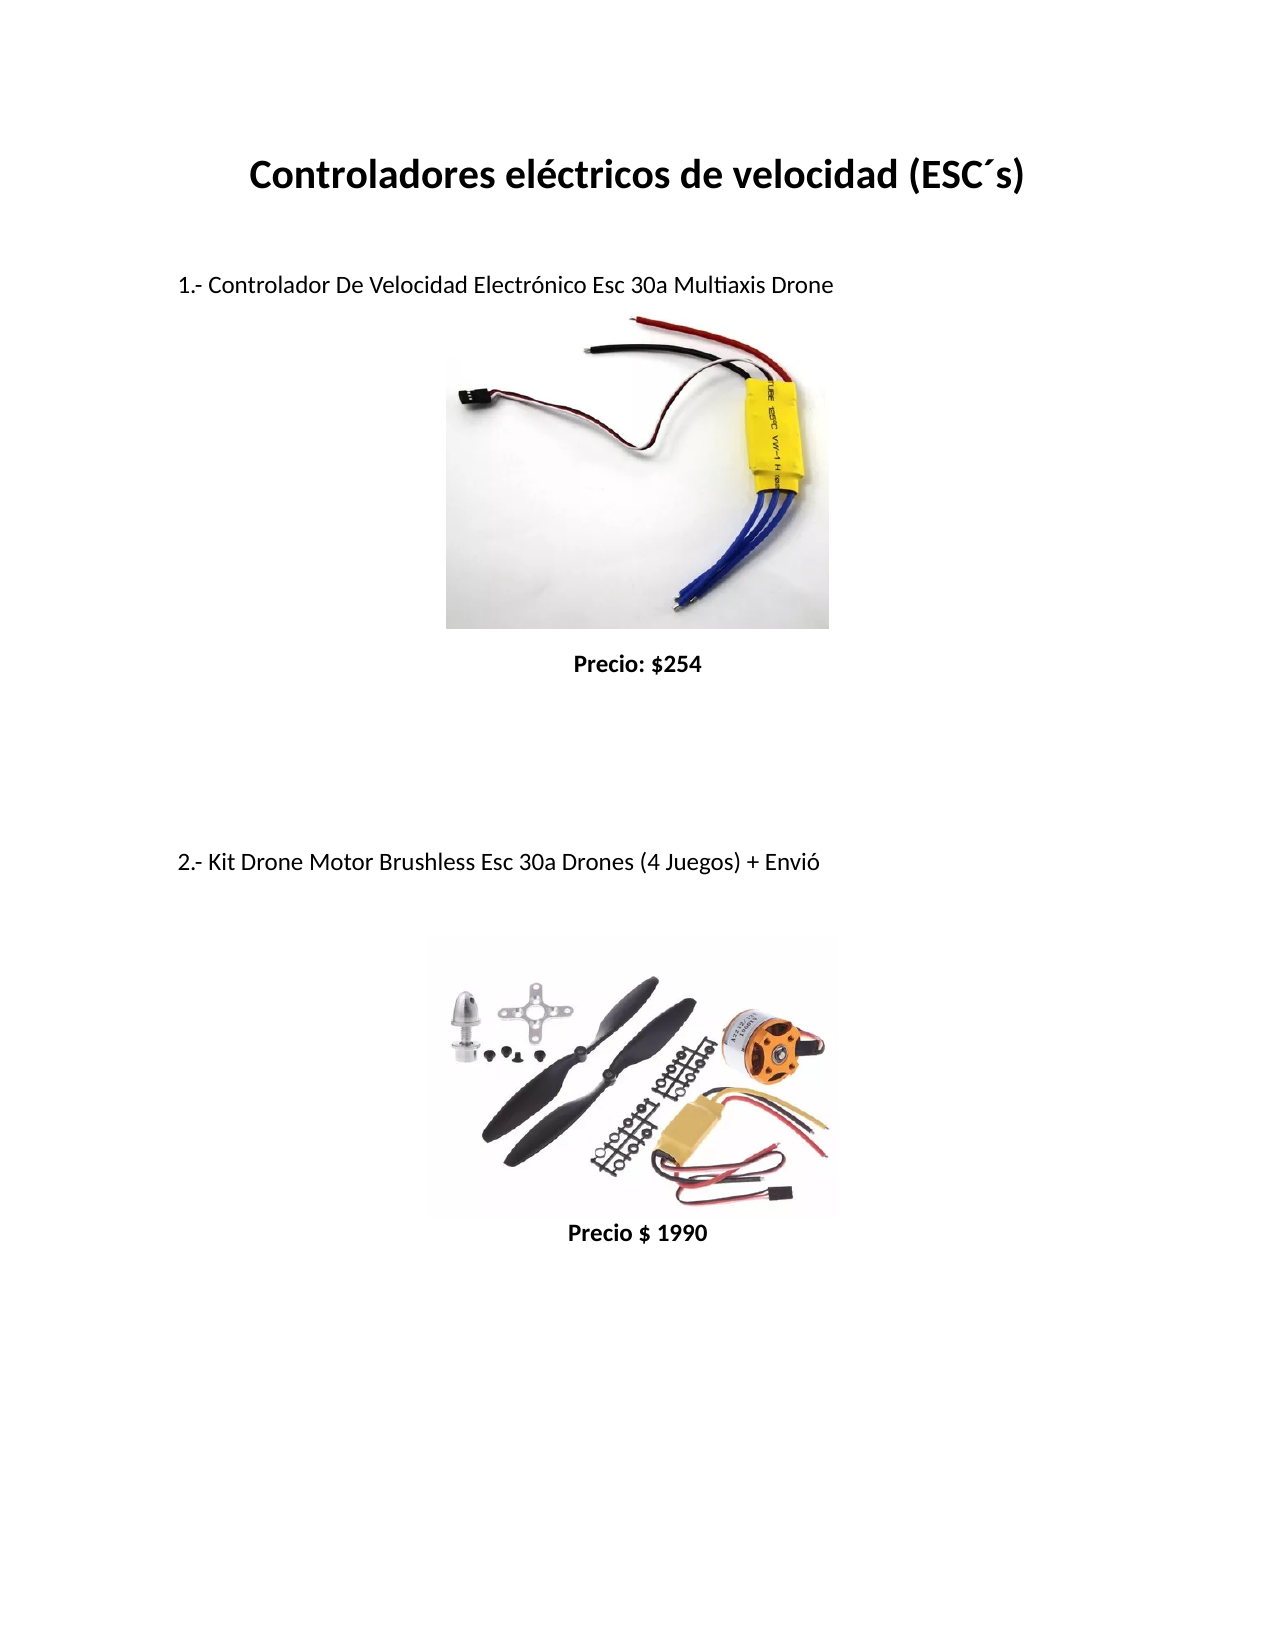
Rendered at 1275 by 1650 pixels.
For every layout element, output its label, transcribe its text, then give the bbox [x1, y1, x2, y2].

text Precio $ 1990 [177, 1217, 1098, 1248]
text Precio: $254 [177, 648, 1098, 678]
picture [421, 937, 854, 1218]
subtitle 2.- Kit Drone Motor Brushless Esc 30a Drones (4 Juegos) + Envió [177, 846, 1098, 877]
picture [446, 299, 829, 629]
subtitle 1.- Controlador De Velocidad Electrónico Esc 30a Multiaxis Drone [177, 269, 1098, 299]
text Controladores eléctricos de velocidad (ESC´s) [177, 148, 1098, 198]
